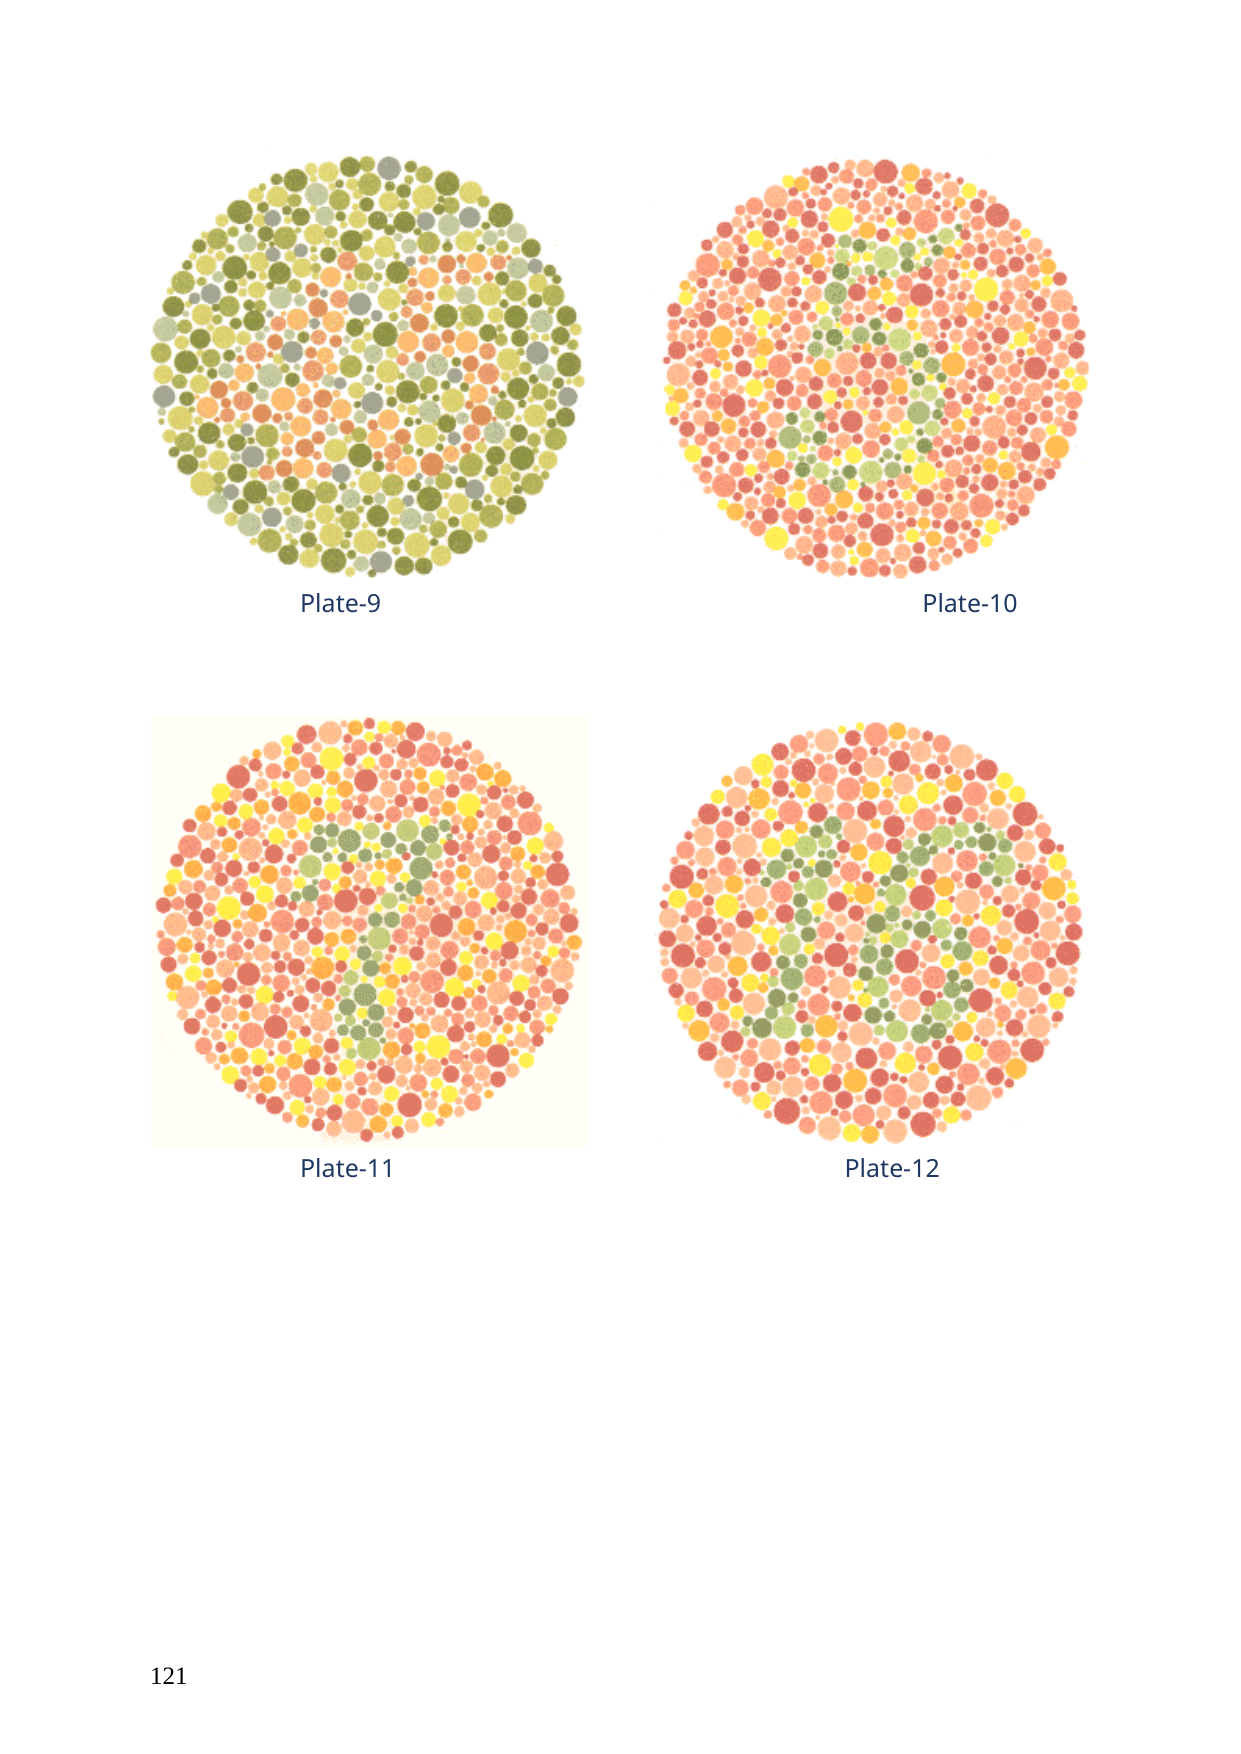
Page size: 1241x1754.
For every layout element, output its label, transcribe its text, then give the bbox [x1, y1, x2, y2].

picture [650, 715, 1089, 1147]
subtitle Plate-9 Plate-10 [225, 585, 1090, 619]
picture [150, 715, 589, 1147]
subtitle Plate-11 Plate-12 [225, 1151, 1090, 1185]
picture [150, 150, 589, 582]
picture [650, 150, 1089, 582]
